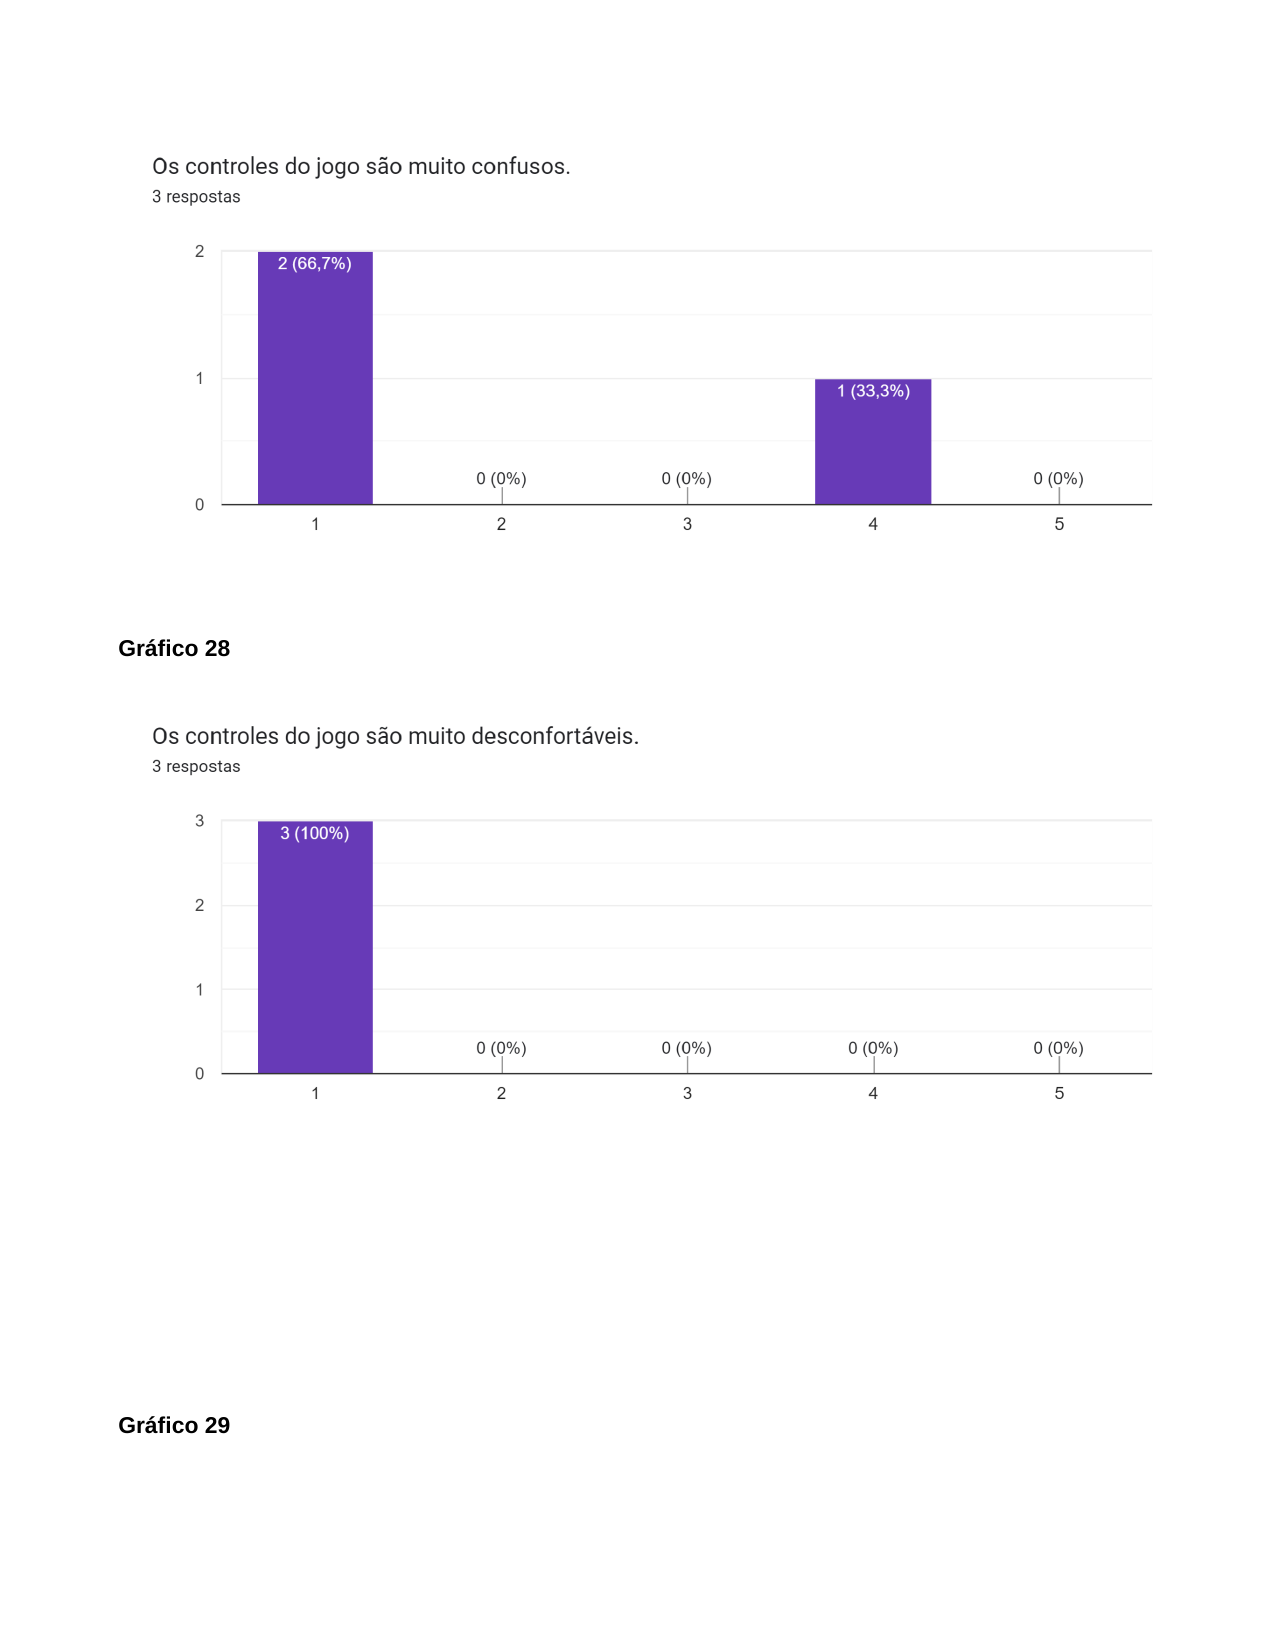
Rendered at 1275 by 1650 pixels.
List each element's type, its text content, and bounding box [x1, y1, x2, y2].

text Gráfico 28 [118, 635, 1152, 662]
picture [118, 687, 1153, 1179]
text Gráfico 29 [118, 1412, 1152, 1439]
picture [118, 118, 1153, 610]
